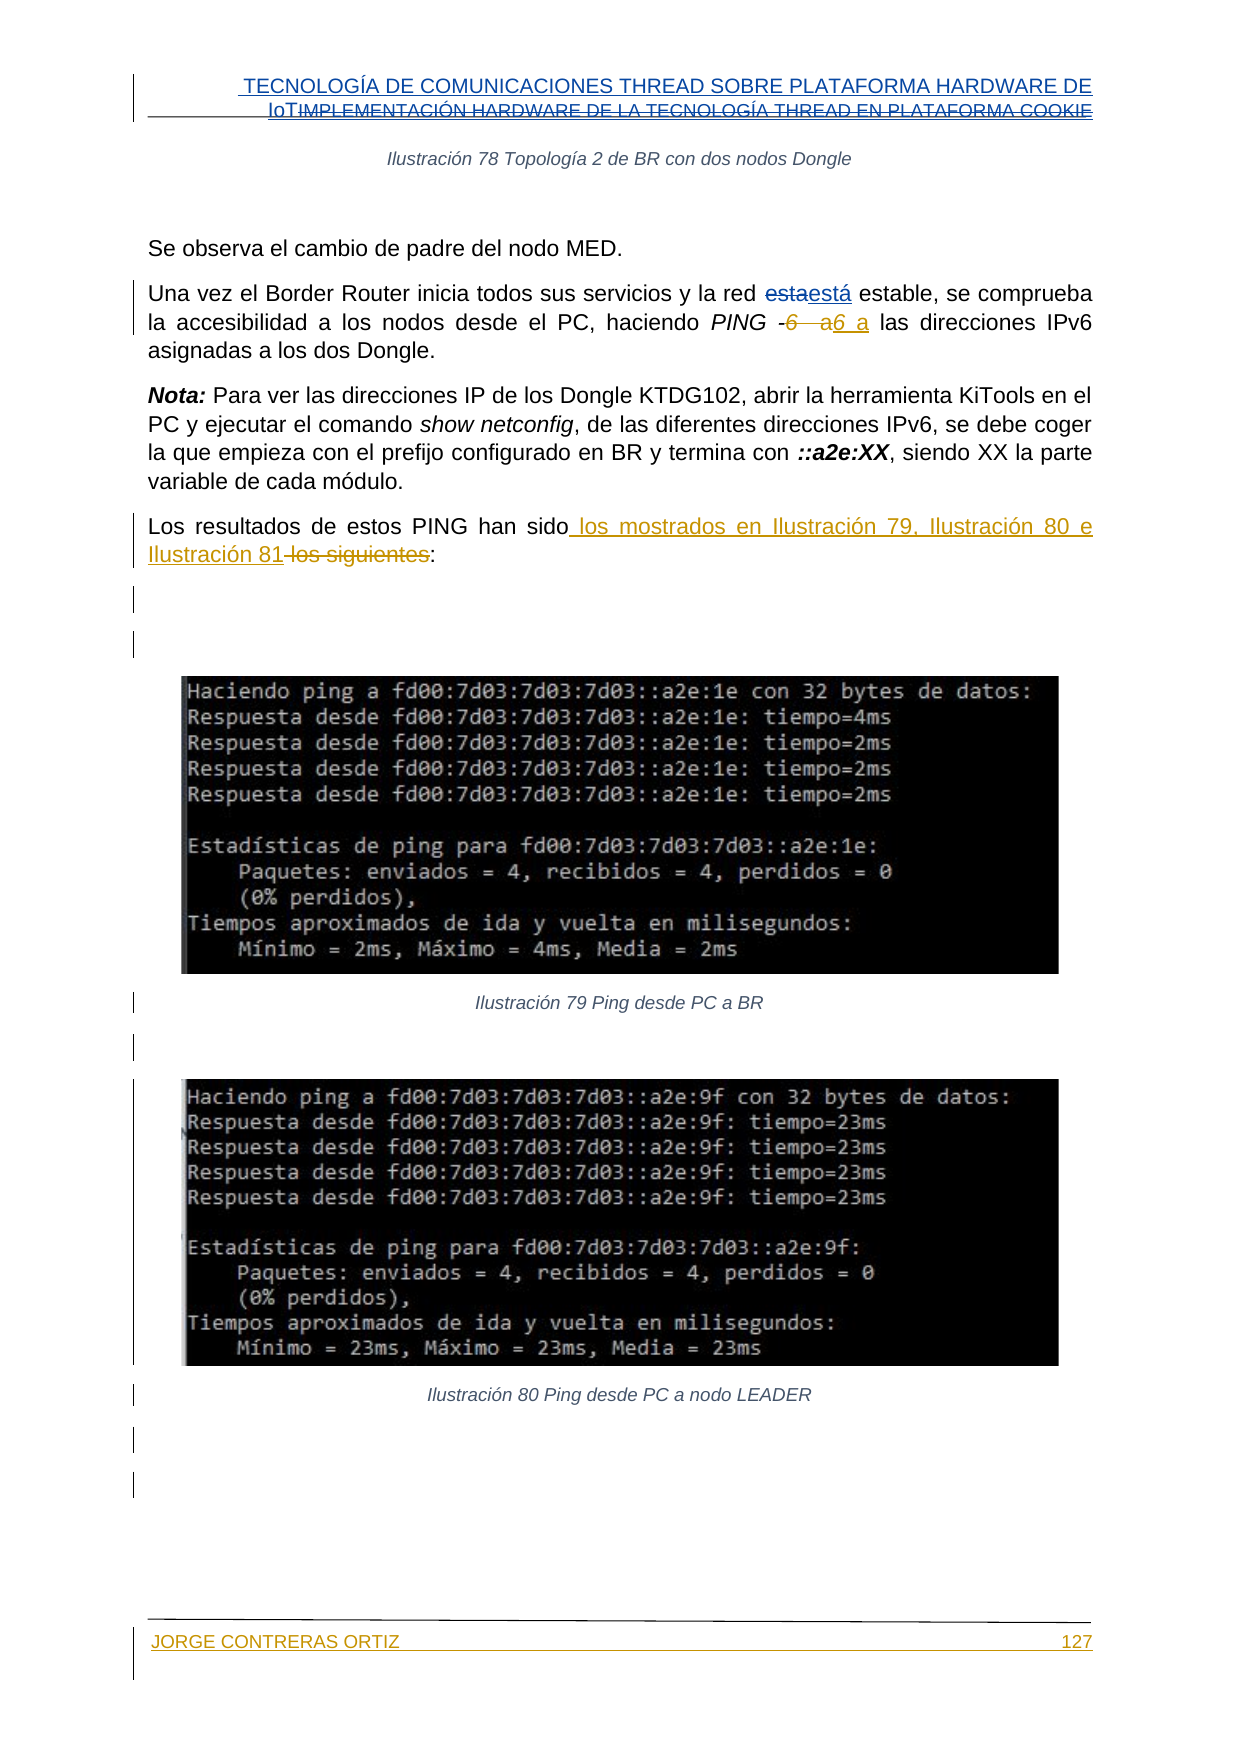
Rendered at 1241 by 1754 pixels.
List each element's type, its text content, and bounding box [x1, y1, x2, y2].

text Nota: Para ver las direcciones IP de los Dongle KTDG102, abrir la herramienta KiTools en el PC y ejecutar el comando show netconfig, de las diferentes direcciones IPv6, se debe coger la que empieza con el prefijo configurado en BR y termina con ::a2e:XX, siendo XX la parte variable de cada módulo. [148, 382, 1092, 494]
text Una vez el Border Router inicia todos sus servicios y la red estable, se comprueba la accesibilidad a los nodos desde el PC, haciendo PING - las direcciones IPv6 asignadas a los dos Dongle. [148, 280, 1092, 363]
text Los resultados de estos PING han sidoIlustración 66Ilustración 67Ilustración 68: [148, 513, 1092, 567]
text Se observa el cambio de padre del nodo MED. [148, 235, 1092, 262]
picture [181, 1079, 1059, 1366]
picture [181, 676, 1059, 974]
